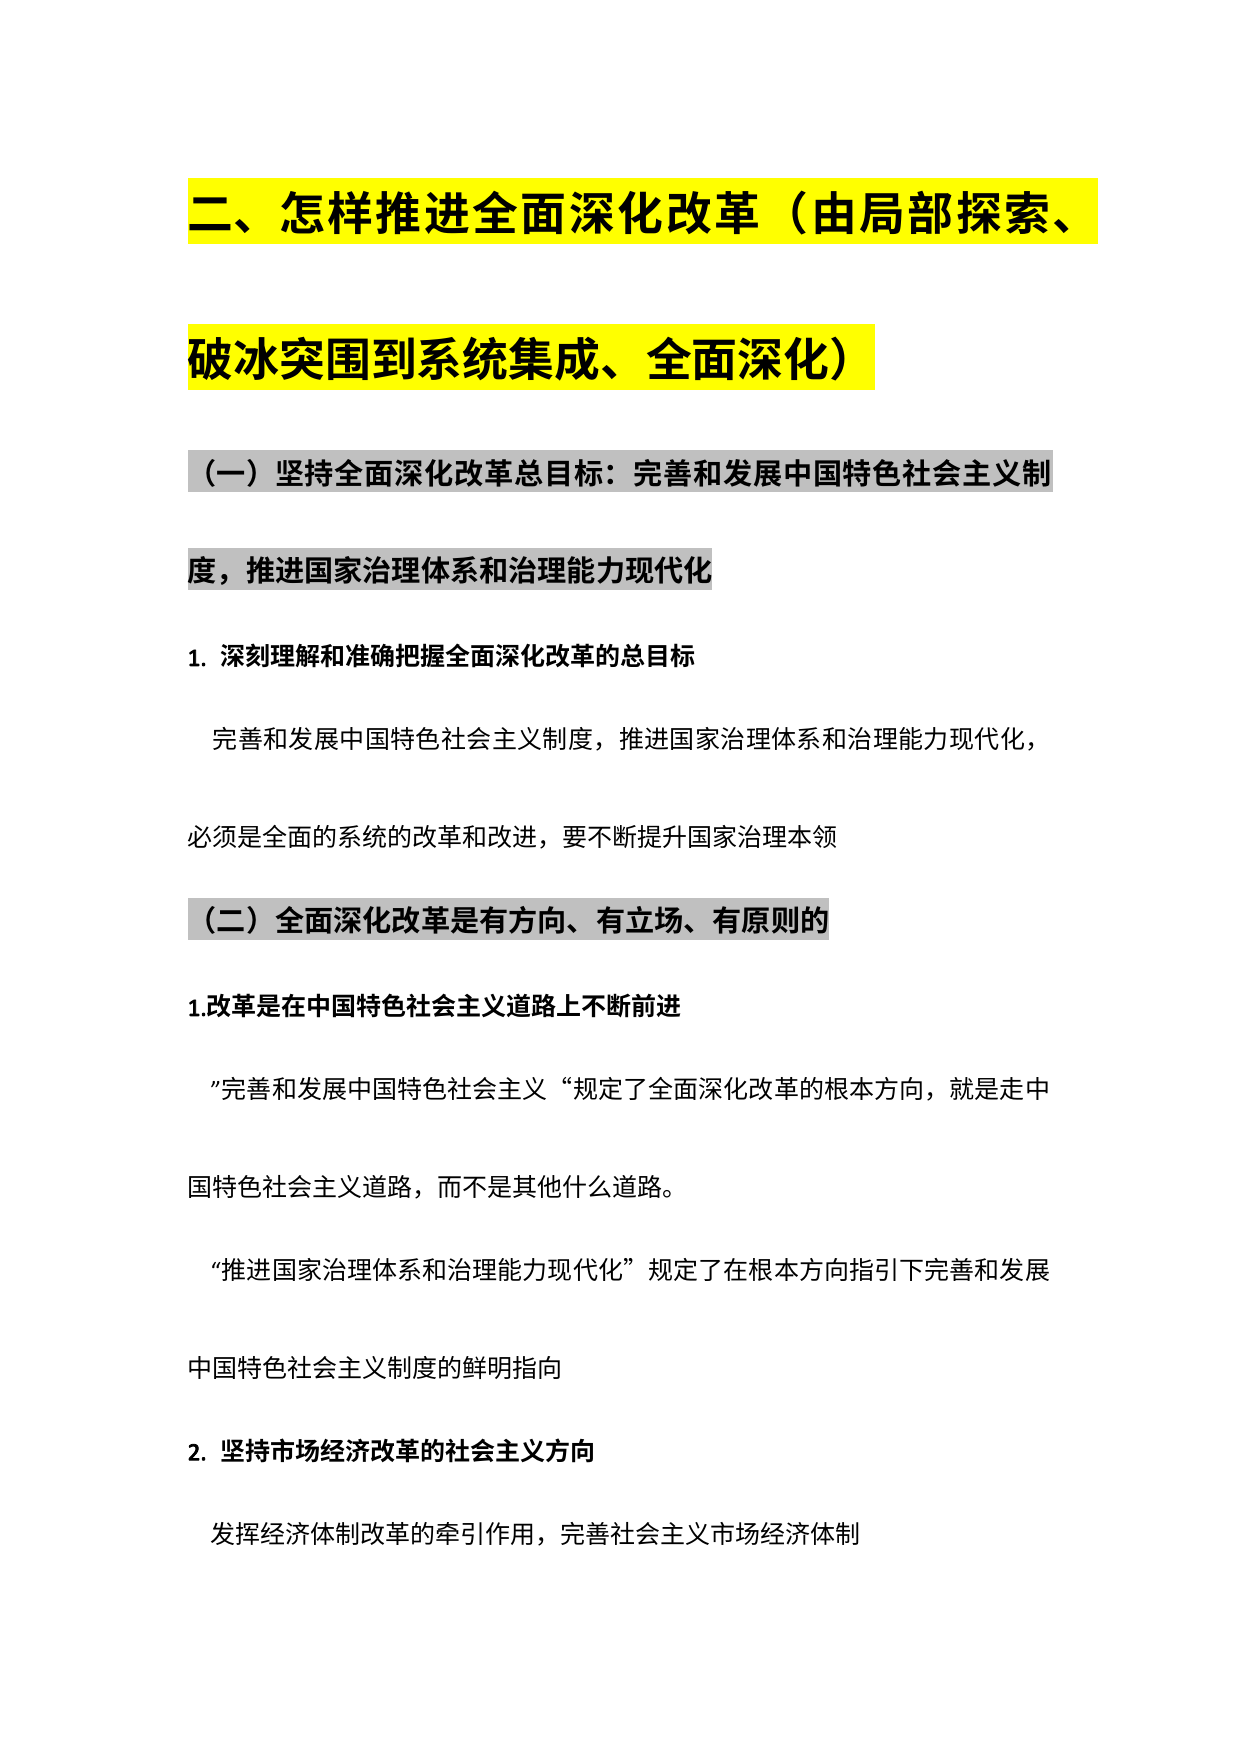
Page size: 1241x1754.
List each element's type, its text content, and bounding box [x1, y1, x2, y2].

text 完善和发展中国特色社会主义制度，推进国家治理体系和治理能力现代化，必须是全面的系统的改革和改进，要不断提升国家治理本领 [187, 706, 1053, 868]
list 坚持全面深化改革总目标：完善和发展中国特色社会主义制度，推进国家治理体系和治理能力现代化 [187, 439, 1053, 601]
text “推进国家治理体系和治理能力现代化”规定了在根本方向指引下完善和发展中国特色社会主义制度的鲜明指向 [187, 1236, 1053, 1399]
list 深刻理解和准确把握全面深化改革的总目标 [187, 622, 1053, 687]
text 发挥经济体制改革的牵引作用，完善社会主义市场经济体制 [187, 1500, 1053, 1565]
list 坚持市场经济改革的社会主义方向 [187, 1417, 1053, 1482]
text ”完善和发展中国特色社会主义“规定了全面深化改革的根本方向，就是走中国特色社会主义道路，而不是其他什么道路。 [187, 1056, 1053, 1218]
text （二）全面深化改革是有方向、有立场、有原则的 [187, 886, 1053, 951]
list 怎样推进全面深化改革（由局部探索、破冰突围到系统集成、全面深化） [187, 162, 1053, 406]
text 1.改革是在中国特色社会主义道路上不断前进 [187, 972, 1053, 1037]
